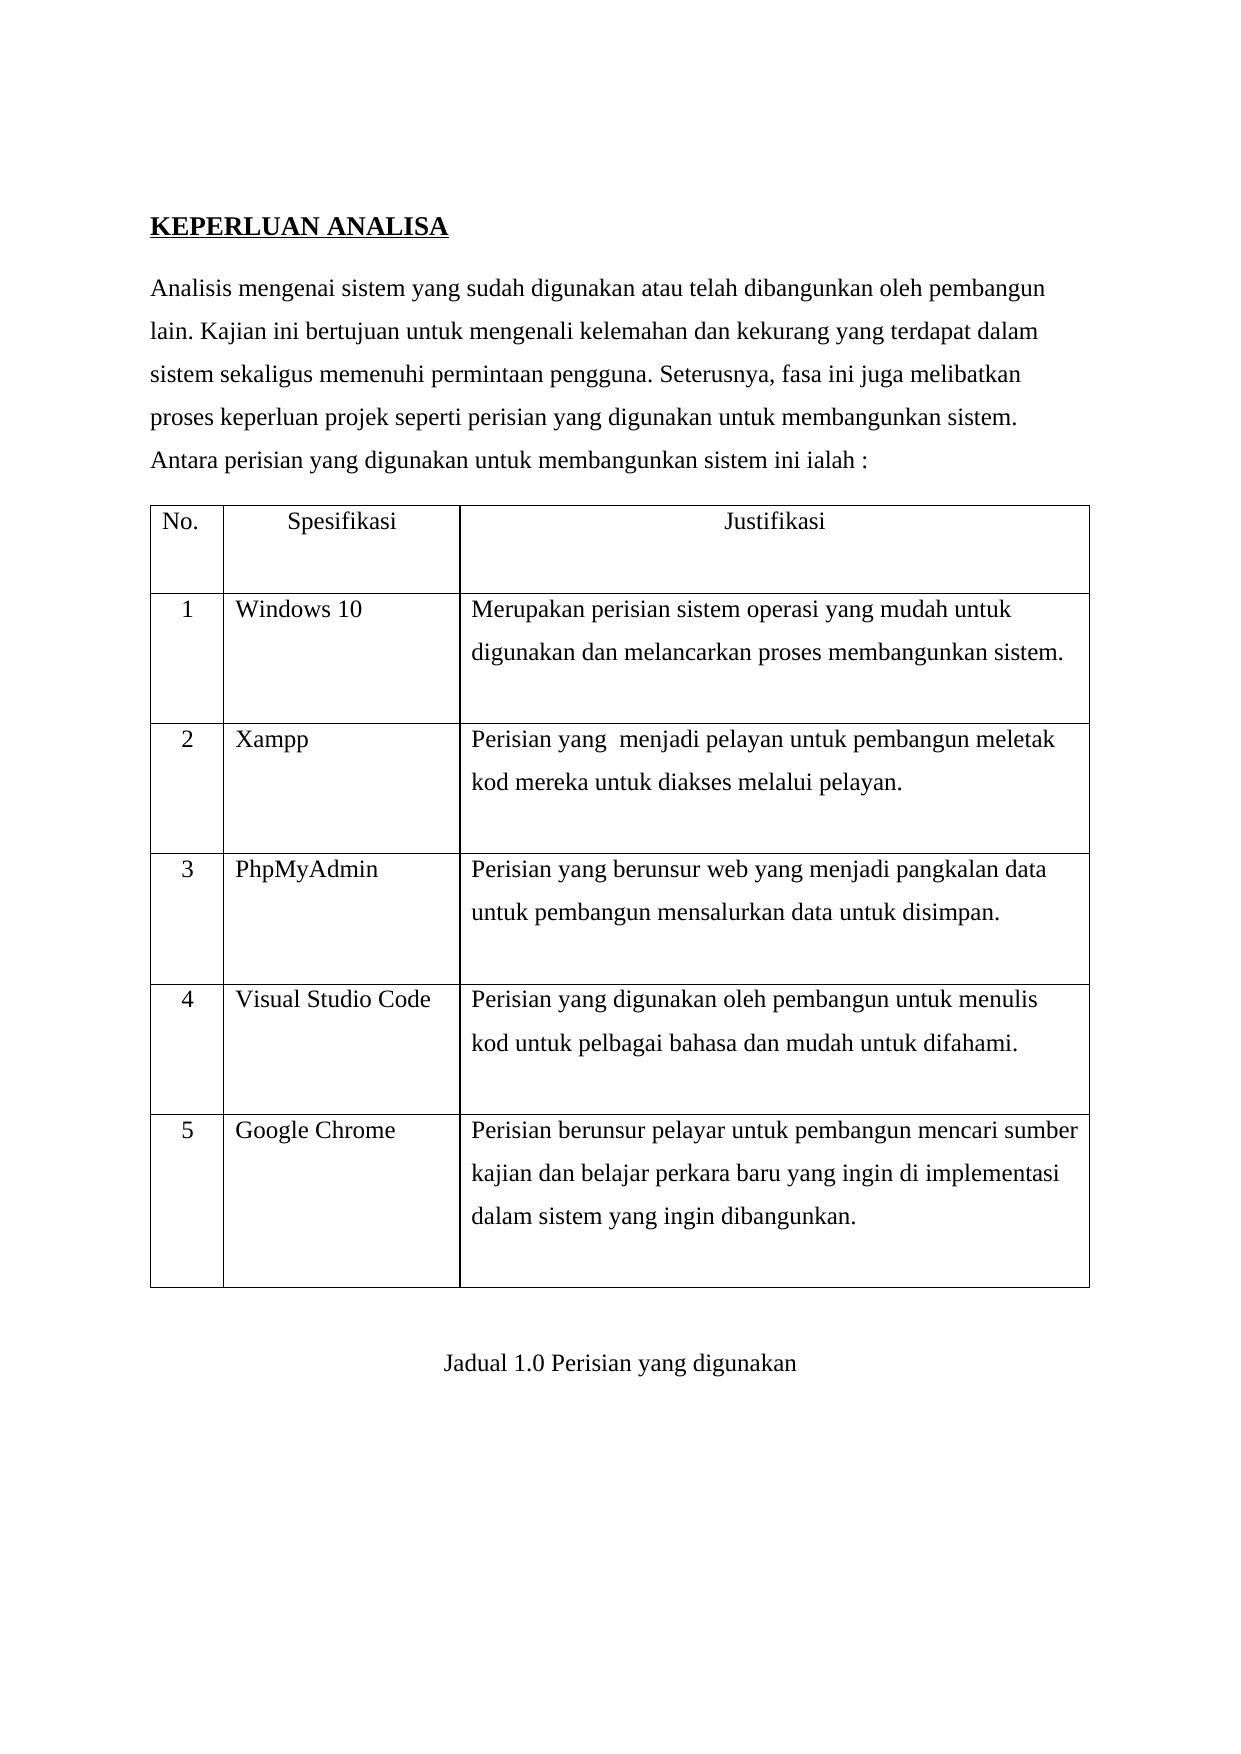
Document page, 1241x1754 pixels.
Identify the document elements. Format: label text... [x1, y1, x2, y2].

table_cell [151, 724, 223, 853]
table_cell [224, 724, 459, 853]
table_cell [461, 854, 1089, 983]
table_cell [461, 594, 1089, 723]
text Analisis mengenai sistem yang sudah digunakan atau telah dibangunkan oleh pembangun lain. Kajian ini bertujuan untuk mengenali kelemahan dan kekurang yang terdapat dalam sistem sekaligus memenuhi permintaan pengguna. Seterusnya, fasa ini juga melibatkan proses keperluan projek seperti perisian yang digunakan untuk membangunkan sistem. Antara perisian yang digunakan untuk membangunkan sistem ini ialah : [150, 273, 1090, 474]
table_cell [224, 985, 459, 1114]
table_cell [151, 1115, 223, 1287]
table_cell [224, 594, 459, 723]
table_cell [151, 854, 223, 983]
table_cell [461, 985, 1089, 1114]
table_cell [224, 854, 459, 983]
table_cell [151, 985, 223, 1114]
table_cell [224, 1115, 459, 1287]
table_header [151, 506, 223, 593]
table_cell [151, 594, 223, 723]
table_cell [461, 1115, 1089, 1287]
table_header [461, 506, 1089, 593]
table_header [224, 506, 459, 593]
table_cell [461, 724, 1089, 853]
text Jadual 1.0 Perisian yang digunakan [150, 1348, 1090, 1377]
text KEPERLUAN ANALISA [150, 210, 1090, 241]
